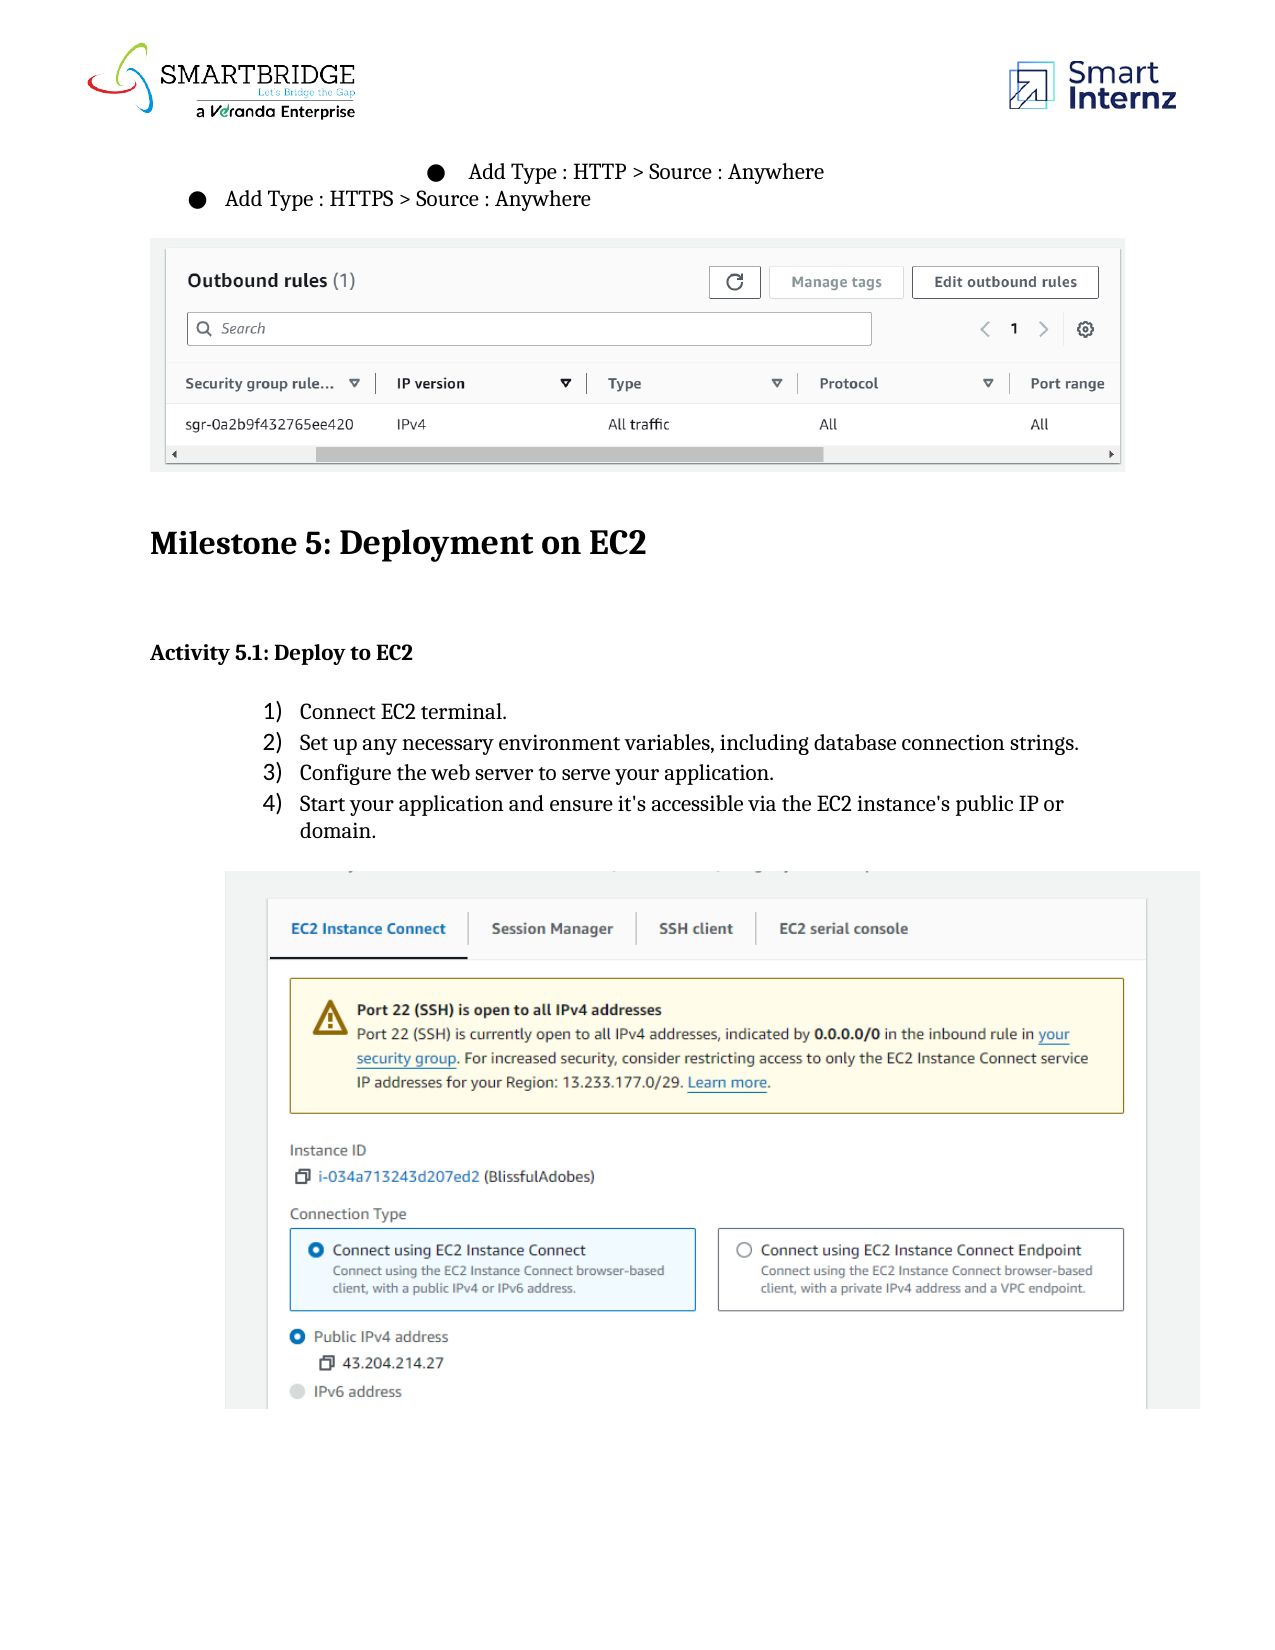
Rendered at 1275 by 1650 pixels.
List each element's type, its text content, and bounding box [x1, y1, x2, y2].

list Set up any necessary environment variables, including database connection strings. [262, 726, 1125, 756]
list Configure the web server to serve your application. [262, 756, 1125, 787]
picture [150, 238, 1125, 472]
list Add Type : HTTP > Source : Anywhere [187, 159, 1125, 185]
list Add Type : HTTPS > Source : Anywhere [187, 185, 1125, 212]
list Connect EC2 terminal. [262, 695, 1125, 726]
picture [225, 871, 1200, 1409]
text Milestone 5: Deployment on EC2 [150, 523, 1125, 563]
text Activity 5.1: Deploy to EC2 [150, 640, 1125, 666]
picture [1004, 61, 1181, 109]
list Start your application and ensure it's accessible via the EC2 instance's public IP or domain. [262, 787, 1125, 844]
picture [73, 20, 370, 142]
